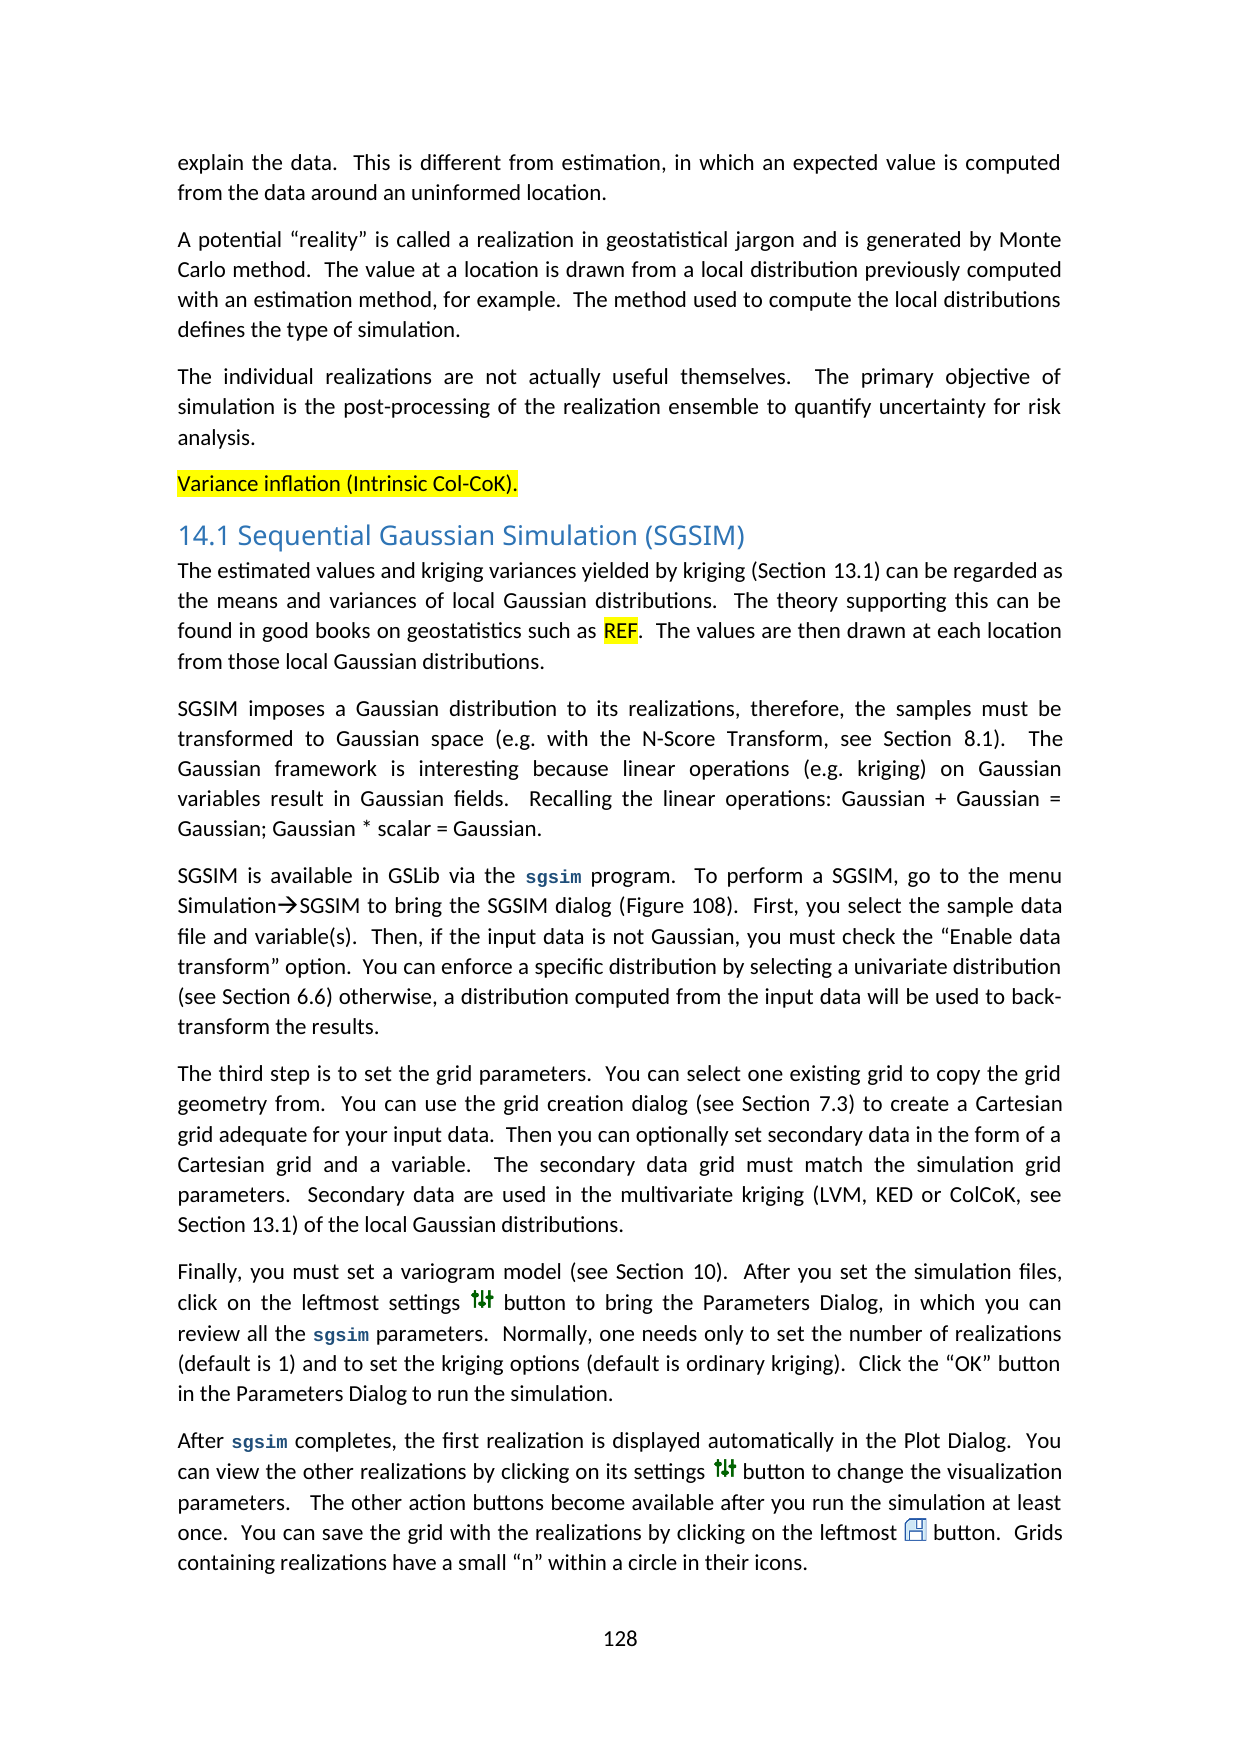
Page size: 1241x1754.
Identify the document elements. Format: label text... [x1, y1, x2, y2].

text The third step is to set the grid parameters. You can select one existing grid to copy the grid geometry from. You can use the grid creation dialog (see Section 7.3) to create a Cartesian grid adequate for your input data. Then you can optionally set secondary data in the form of a Cartesian grid and a variable. The secondary data grid must match the simulation grid parameters. Secondary data are used in the multivariate kriging (LVM, KED or ColCoK, see Section 12.1) of the local Gaussian distributions. [177, 1059, 1063, 1238]
picture [470, 1287, 494, 1311]
text SGSIM is available in GSLib via the sgsim program. To perform a SGSIM, go to the menu SimulationSGSIM to bring the SGSIM dialog (Figure 98). First, you select the sample data file and variable(s). Then, if the input data is not Gaussian, you must check the “Enable data transform” option. You can enforce a specific distribution by selecting a univariate distribution (see Section 6.6) otherwise, a distribution computed from the input data will be used to back-transform the results. [177, 861, 1063, 1040]
subtitle Sequential Gaussian Simulation (SGSIM) [177, 516, 1063, 553]
text The individual realizations are not actually useful themselves. The primary objective of simulation is the post-processing of the realization ensemble to quantify uncertainty for risk analysis. [177, 362, 1063, 451]
text Finally, you must set a variogram model (see Section 10). After you set the simulation files, click on the leftmost settings button to bring the Parameters Dialog, in which you can review all the sgsim parameters. Normally, one needs only to set the number of realizations (default is 1) and to set the kriging options (default is ordinary kriging). Click the “OK” button in the Parameters Dialog to run the simulation. [177, 1257, 1063, 1407]
text A potential “reality” is called a realization in geostatistical jargon and is generated by Monte Carlo method. The value at a location is drawn from a local distribution previously computed with an estimation method, for example. The method used to compute the local distributions defines the type of simulation. [177, 225, 1063, 343]
picture [713, 1456, 737, 1480]
text Variance inflation (Intrinsic Col-CoK). [177, 469, 1063, 497]
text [177, 148, 1063, 206]
text The estimated values and kriging variances yielded by kriging (Section 12.1) can be regarded as the means and variances of local Gaussian distributions. The theory supporting this can be found in good books on geostatistics such as REF. The values are then drawn at each location from those local Gaussian distributions. [177, 556, 1063, 675]
picture [904, 1518, 927, 1541]
text SGSIM imposes a Gaussian distribution to its realizations, therefore, the samples must be transformed to Gaussian space (e.g. with the N-Score Transform, see Section 8.1). The Gaussian framework is interesting because linear operations (e.g. kriging) on Gaussian variables result in Gaussian fields. Recalling the linear operations: Gaussian + Gaussian = Gaussian; Gaussian * scalar = Gaussian. [177, 694, 1063, 842]
text After sgsim completes, the first realization is displayed automatically in the Plot Dialog. You can view the other realizations by clicking on its settings button to change the visualization parameters. The other action buttons become available after you run the simulation at least once. You can save the grid with the realizations by clicking on the leftmost button. Grids containing realizations have a small “n” within a circle in their icons. [177, 1426, 1063, 1576]
